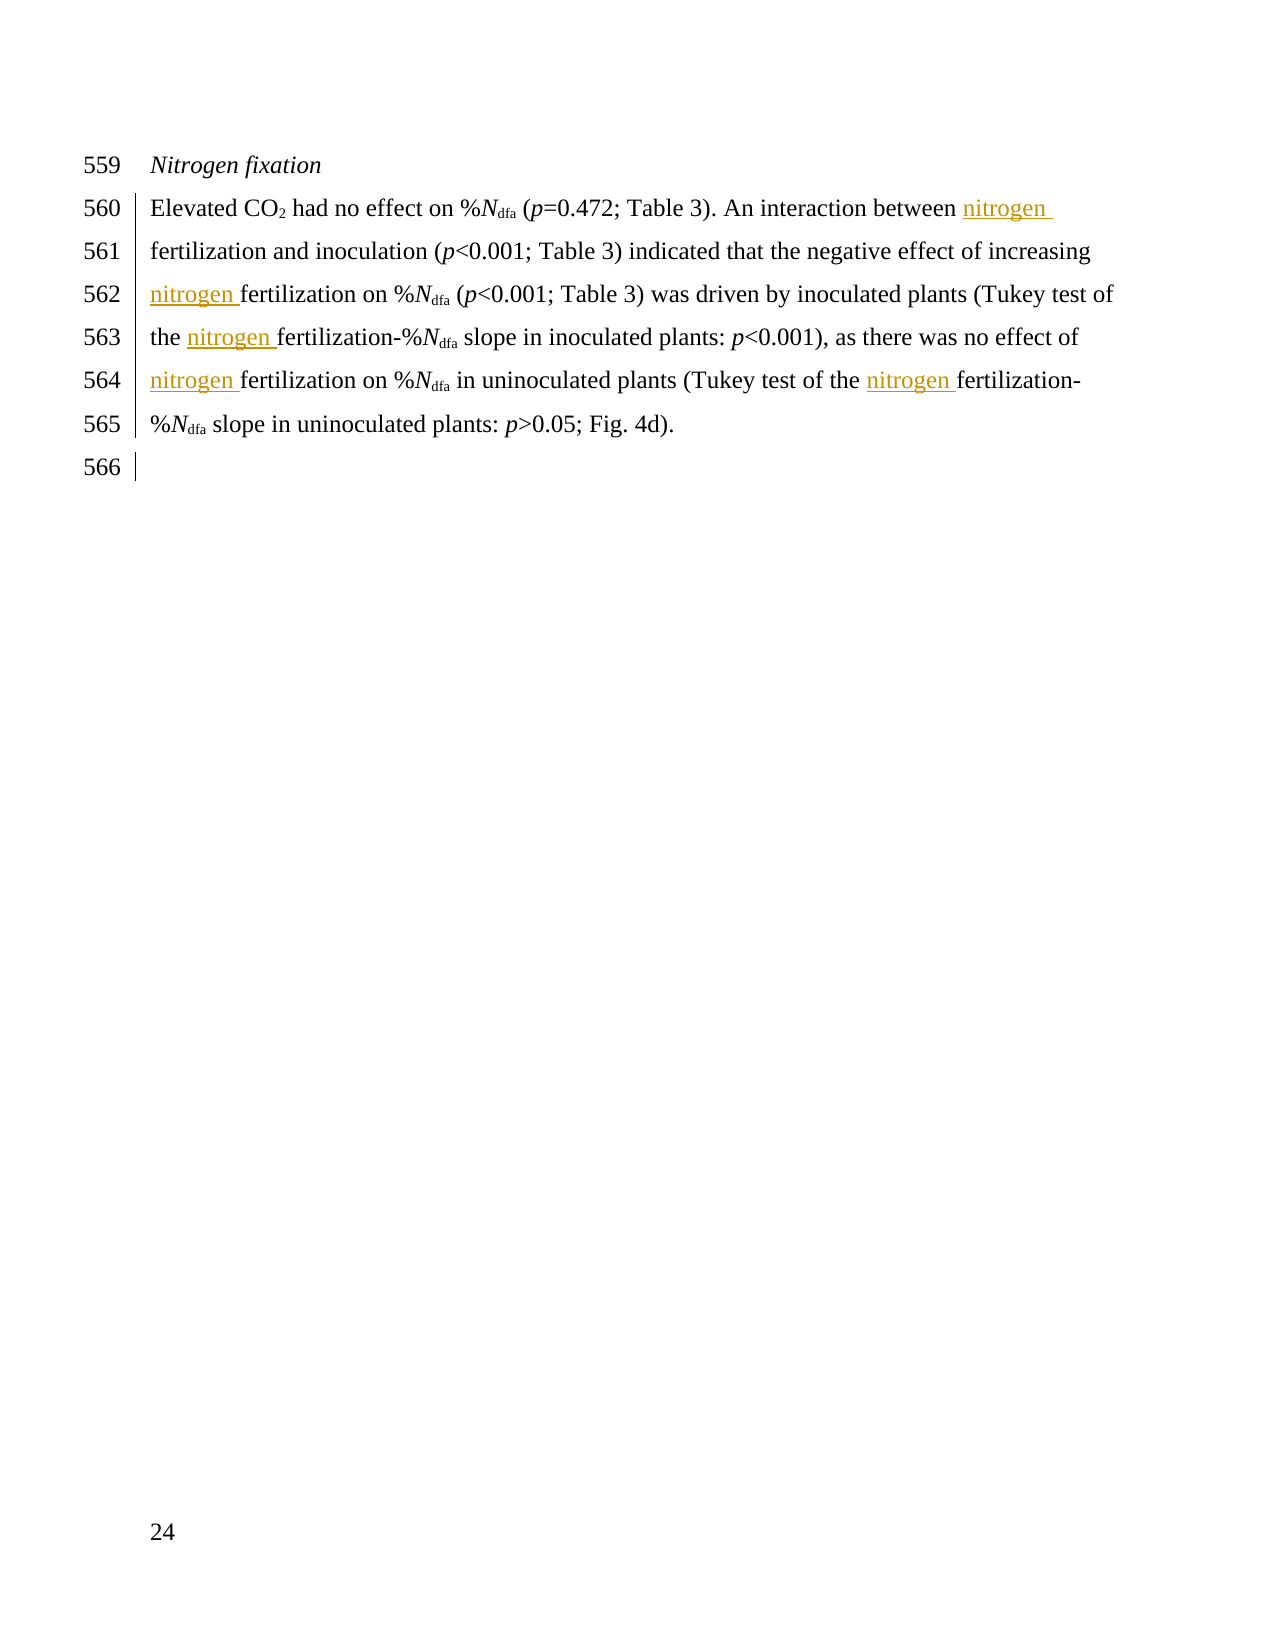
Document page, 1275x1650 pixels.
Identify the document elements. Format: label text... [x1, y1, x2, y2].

text Elevated CO2 had no effect on %Ndfa (p=0.472; Table 3). An interaction between fertilization and inoculation (p<0.001; Table 3) indicated that the negative effect of increasing fertilization on %Ndfa (p<0.001; Table 3) was driven by inoculated plants (Tukey test of the fertilization-%Ndfa slope in inoculated plants: p<0.001), as there was no effect of fertilization on %Ndfa in uninoculated plants (Tukey test of the fertilization-%Ndfa slope in uninoculated plants: p>0.05; Fig. 4d). [150, 193, 1125, 437]
text Nitrogen fixation [150, 150, 1125, 179]
